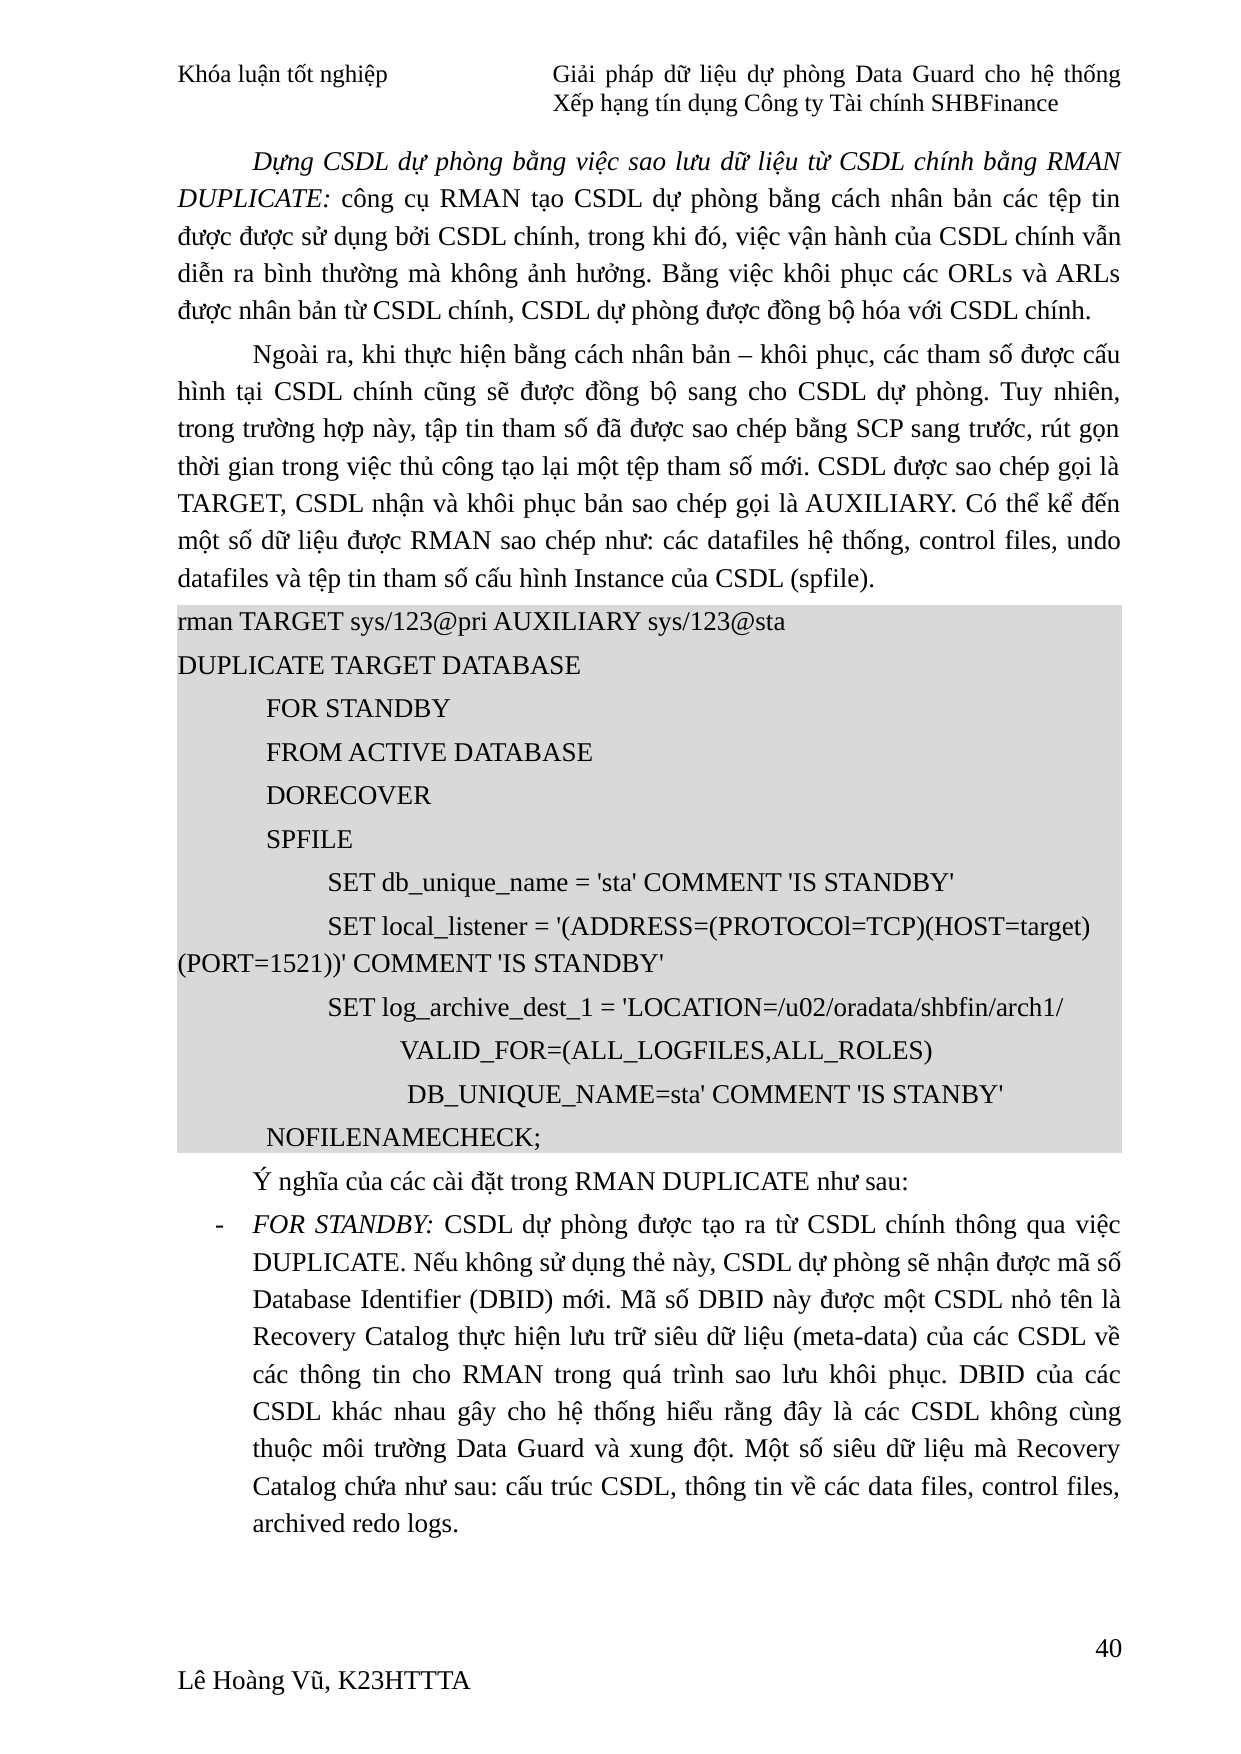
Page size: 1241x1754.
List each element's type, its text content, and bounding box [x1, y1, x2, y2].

text SET db_unique_name = 'sta' COMMENT 'IS STANDBY' [177, 867, 1122, 898]
text DUPLICATE TARGET DATABASE [177, 649, 1122, 680]
text SET local_listener = '(ADDRESS=(PROTOCOl=TCP)(HOST=target)(PORT=1521))' COMMENT 'IS STANDBY' [177, 910, 1122, 978]
text rman TARGET sys/123@pri AUXILIARY sys/123@sta [177, 605, 1122, 636]
text SPFILE [177, 823, 1122, 854]
text NOFILENAMECHECK; [177, 1122, 1122, 1153]
text DORECOVER [177, 779, 1122, 811]
text Ý nghĩa của các cài đặt trong RMAN DUPLICATE như sau: [177, 1165, 1122, 1196]
text FOR STANDBY [177, 692, 1122, 723]
text Dựng CSDL dự phòng bằng việc sao lưu dữ liệu từ CSDL chính bằng RMAN DUPLICATE: công cụ RMAN tạo CSDL dự phòng bằng cách nhân bản các tệp tin được được sử dụng bởi CSDL chính, trong khi đó, việc vận hành của CSDL chính vẫn diễn ra bình thường mà không ảnh hưởng. Bằng việc khôi phục các ORLs và ARLs được nhân bản từ CSDL chính, CSDL dự phòng được đồng bộ hóa với CSDL chính. [177, 145, 1122, 326]
text DB_UNIQUE_NAME=sta' COMMENT 'IS STANBY' [177, 1078, 1122, 1109]
text VALID_FOR=(ALL_LOGFILES,ALL_ROLES) [177, 1034, 1122, 1066]
text Ngoài ra, khi thực hiện bằng cách nhân bản – khôi phục, các tham số được cấu hình tại CSDL chính cũng sẽ được đồng bộ sang cho CSDL dự phòng. Tuy nhiên, trong trường hợp này, tập tin tham số đã được sao chép bằng SCP sang trước, rút gọn thời gian trong việc thủ công tạo lại một tệp tham số mới. CSDL được sao chép gọi là TARGET, CSDL nhận và khôi phục bản sao chép gọi là AUXILIARY. Có thể kể đến một số dữ liệu được RMAN sao chép như: các datafiles hệ thống, control files, undo datafiles và tệp tin tham số cấu hình Instance của CSDL (spfile). [177, 338, 1122, 593]
text FROM ACTIVE DATABASE [177, 736, 1122, 767]
text SET log_archive_dest_1 = 'LOCATION=/u02/oradata/shbfin/arch1/ [177, 991, 1122, 1022]
list FOR STANDBY: CSDL dự phòng được tạo ra từ CSDL chính thông qua việc DUPLICATE. Nếu không sử dụng thẻ này, CSDL dự phòng sẽ nhận được mã số Database Identifier (DBID) mới. Mã số DBID này được một CSDL nhỏ tên là Recovery Catalog thực hiện lưu trữ siêu dữ liệu (meta-data) của các CSDL về các thông tin cho RMAN trong quá trình sao lưu khôi phục. DBID của các CSDL khác nhau gây cho hệ thống hiểu rằng đây là các CSDL không cùng thuộc môi trường Data Guard và xung đột. Một số siêu dữ liệu mà Recovery Catalog chứa như sau: cấu trúc CSDL, thông tin về các data files, control files, archived redo logs. [215, 1209, 1122, 1538]
